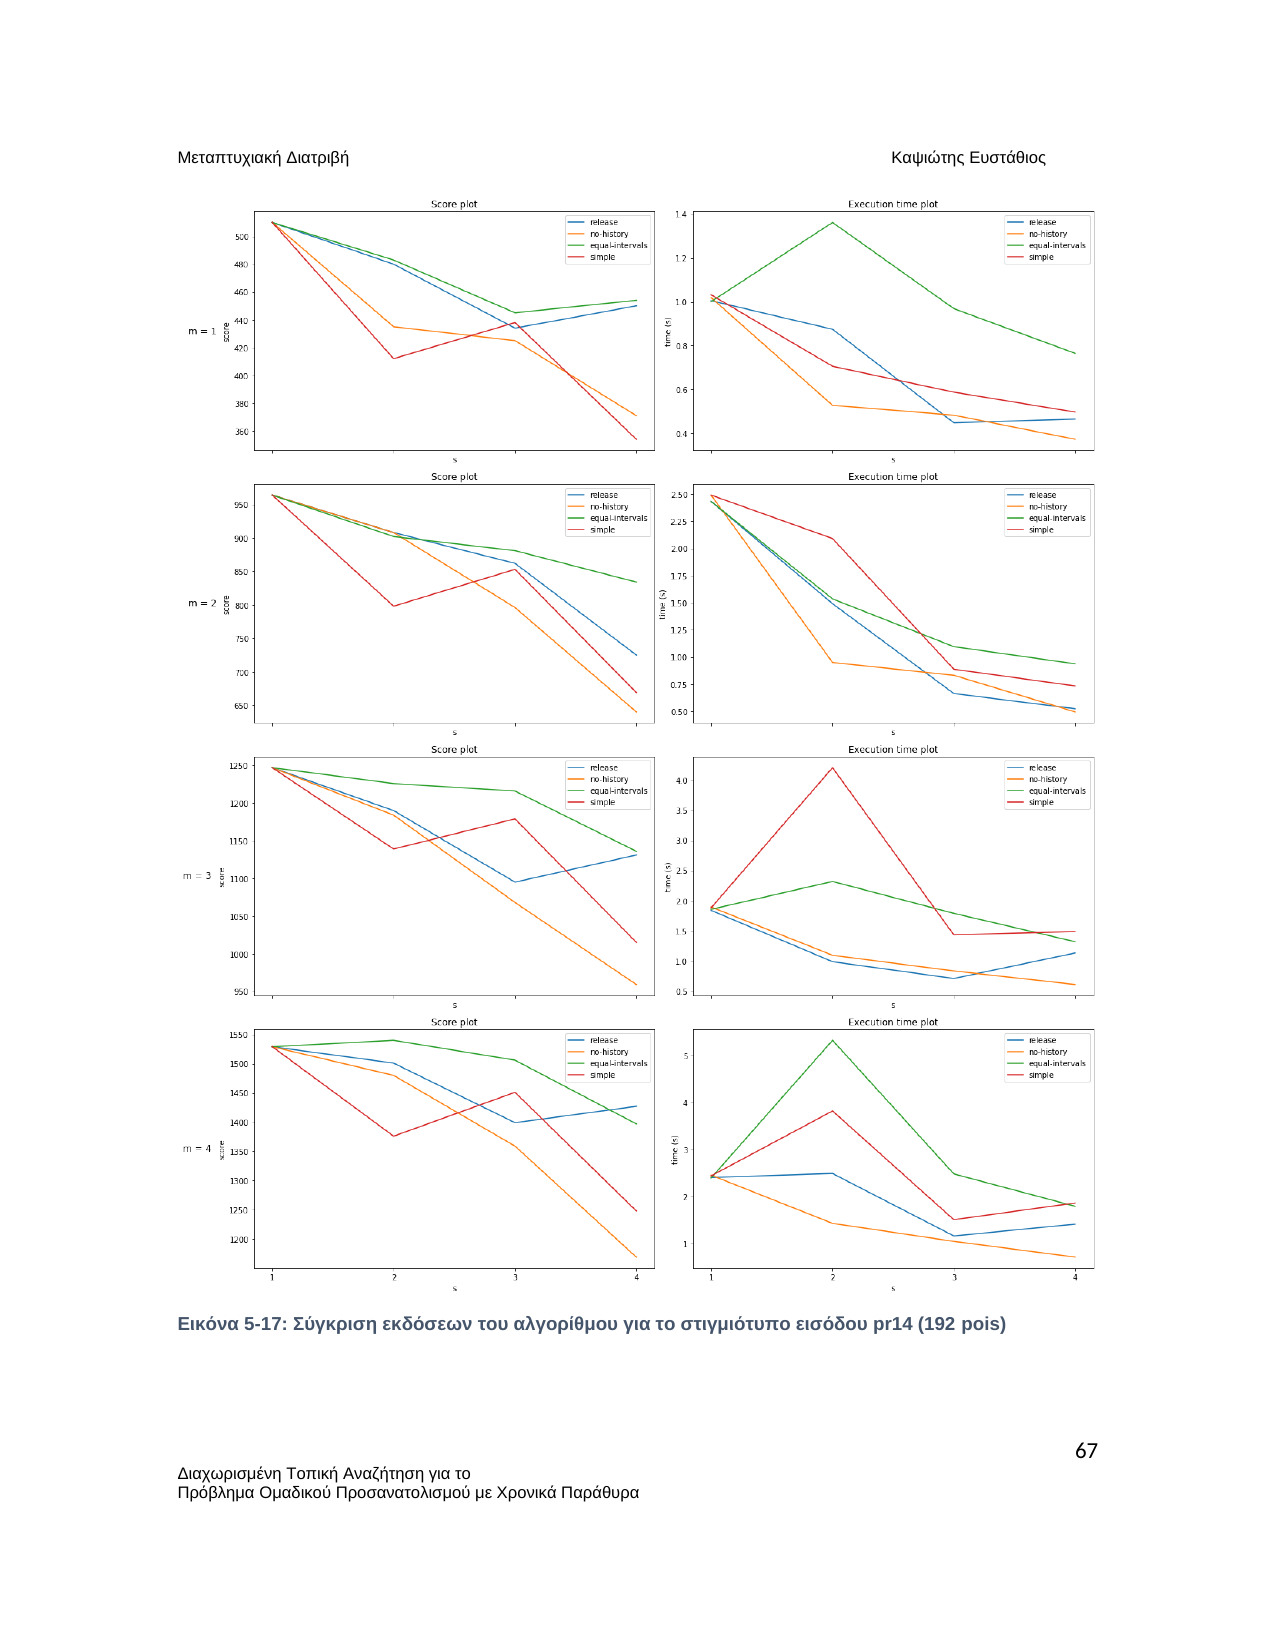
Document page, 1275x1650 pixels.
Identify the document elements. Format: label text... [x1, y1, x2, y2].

text 5 [177, 1313, 1098, 1335]
picture [177, 194, 1098, 1297]
